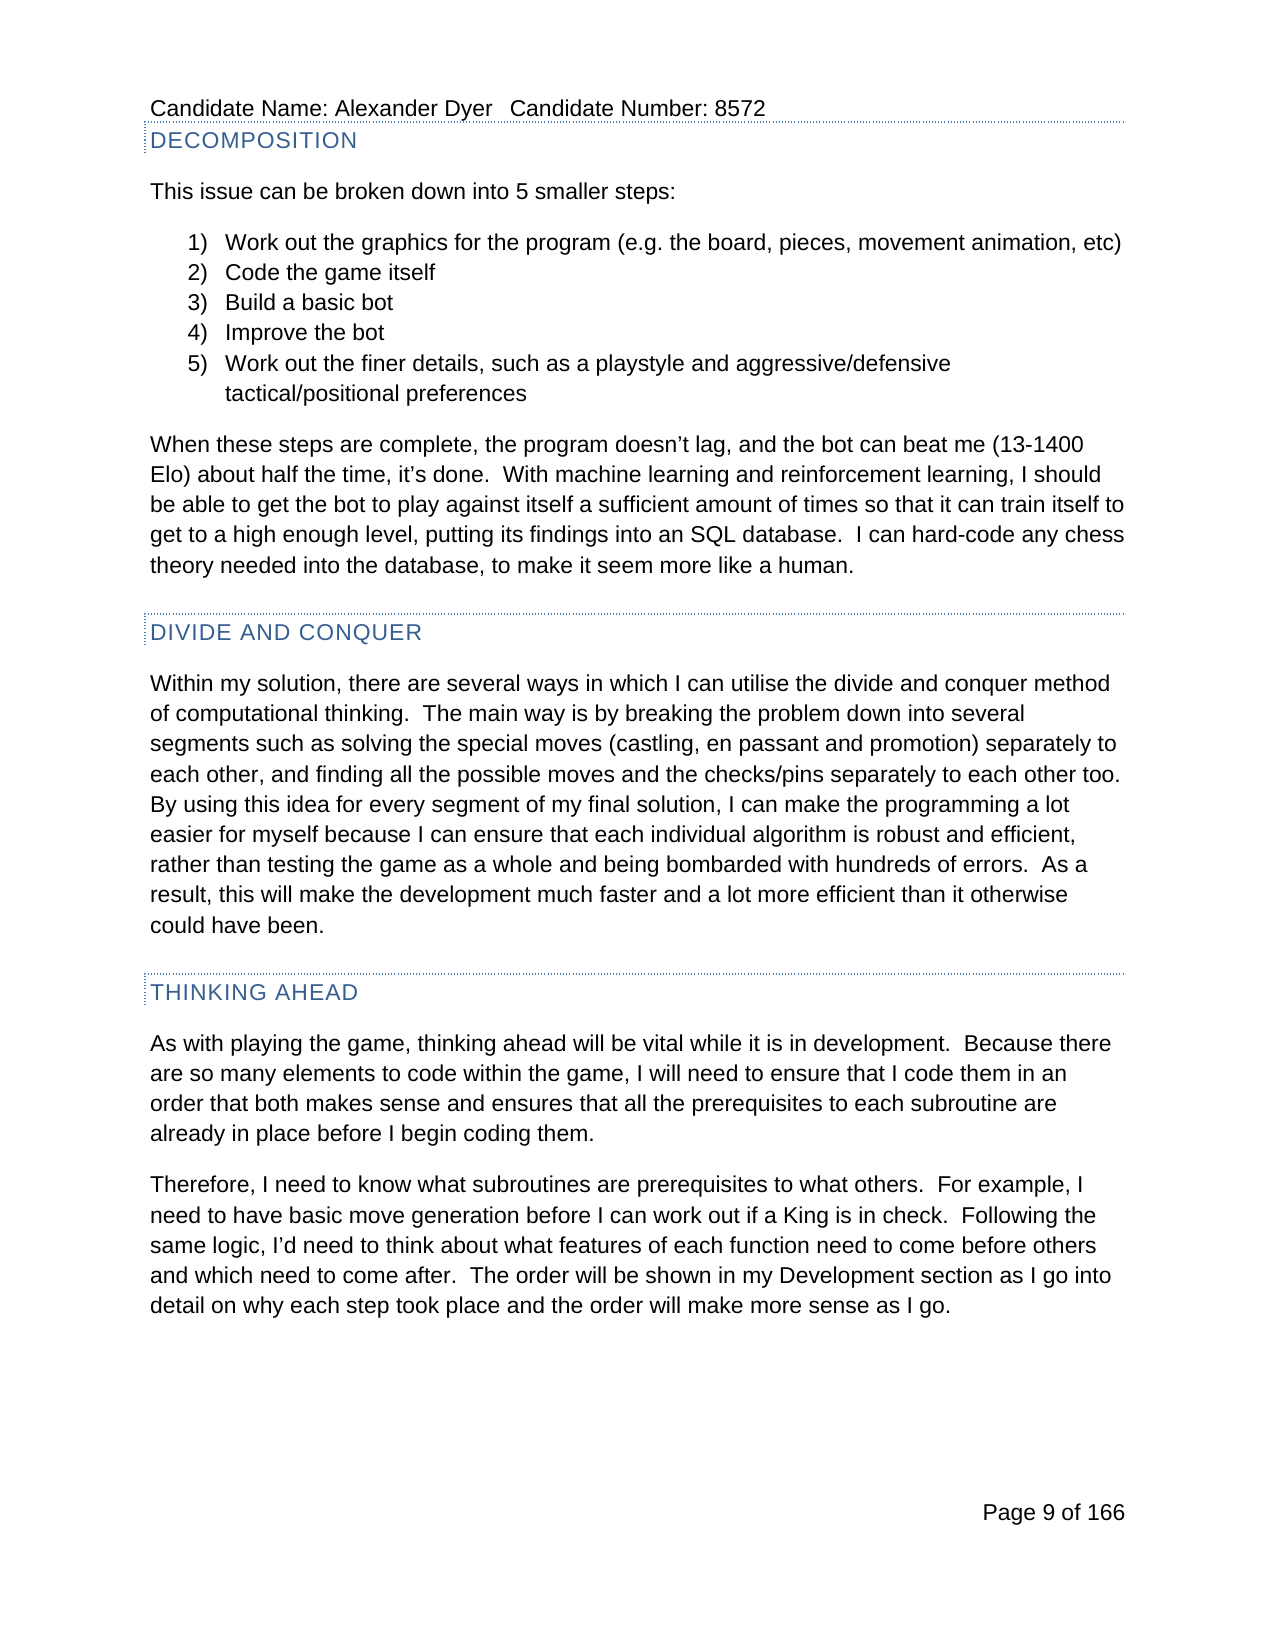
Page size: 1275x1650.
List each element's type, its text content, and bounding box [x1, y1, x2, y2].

text This issue can be broken down into 5 smaller steps: [150, 178, 1125, 204]
text Within my solution, there are several ways in which I can utilise the divide and conquer method of computational thinking. The main way is by breaking the problem down into several segments such as solving the special moves (castling, en passant and promotion) separately to each other, and finding all the possible moves and the checks/pins separately to each other too. By using this idea for every segment of my final solution, I can make the programming a lot easier for myself because I can ensure that each individual algorithm is robust and efficient, rather than testing the game as a whole and being bombarded with hundreds of errors. As a result, this will make the development much faster and a lot more efficient than it otherwise could have been. [150, 670, 1125, 938]
text Therefore, I need to know what subroutines are prerequisites to what others. For example, I need to have basic move generation before I can work out if a King is in check. Following the same logic, I’d need to think about what features of each function need to come before others and which need to come after. The order will be shown in my Development section as I go into detail on why each step took place and the order will make more sense as I go. [150, 1171, 1125, 1319]
list Code the game itself [187, 259, 1125, 285]
list Improve the bot [187, 319, 1125, 346]
subtitle Divide and Conquer [144, 613, 1125, 645]
text As with playing the game, thinking ahead will be vital while it is in development. Because there are so many elements to code within the game, I will need to ensure that I code them in an order that both makes sense and ensures that all the prerequisites to each subroutine are already in place before I begin coding them. [150, 1030, 1125, 1147]
list Work out the graphics for the program (e.g. the board, pieces, movement animation, etc) [187, 229, 1125, 255]
text When these steps are complete, the program doesn’t lag, and the bot can beat me (13-1400 Elo) about half the time, it’s done. With machine learning and reinforcement learning, I should be able to get the bot to play against itself a sufficient amount of times so that it can train itself to get to a high enough level, putting its findings into an SQL database. I can hard-code any chess theory needed into the database, to make it seem more like a human. [150, 431, 1125, 578]
list Build a basic bot [187, 289, 1125, 316]
subtitle Thinking Ahead [144, 973, 1125, 1005]
list Work out the finer details, such as a playstyle and aggressive/defensive tactical/positional preferences [187, 349, 1125, 406]
subtitle Decomposition [144, 121, 1125, 153]
